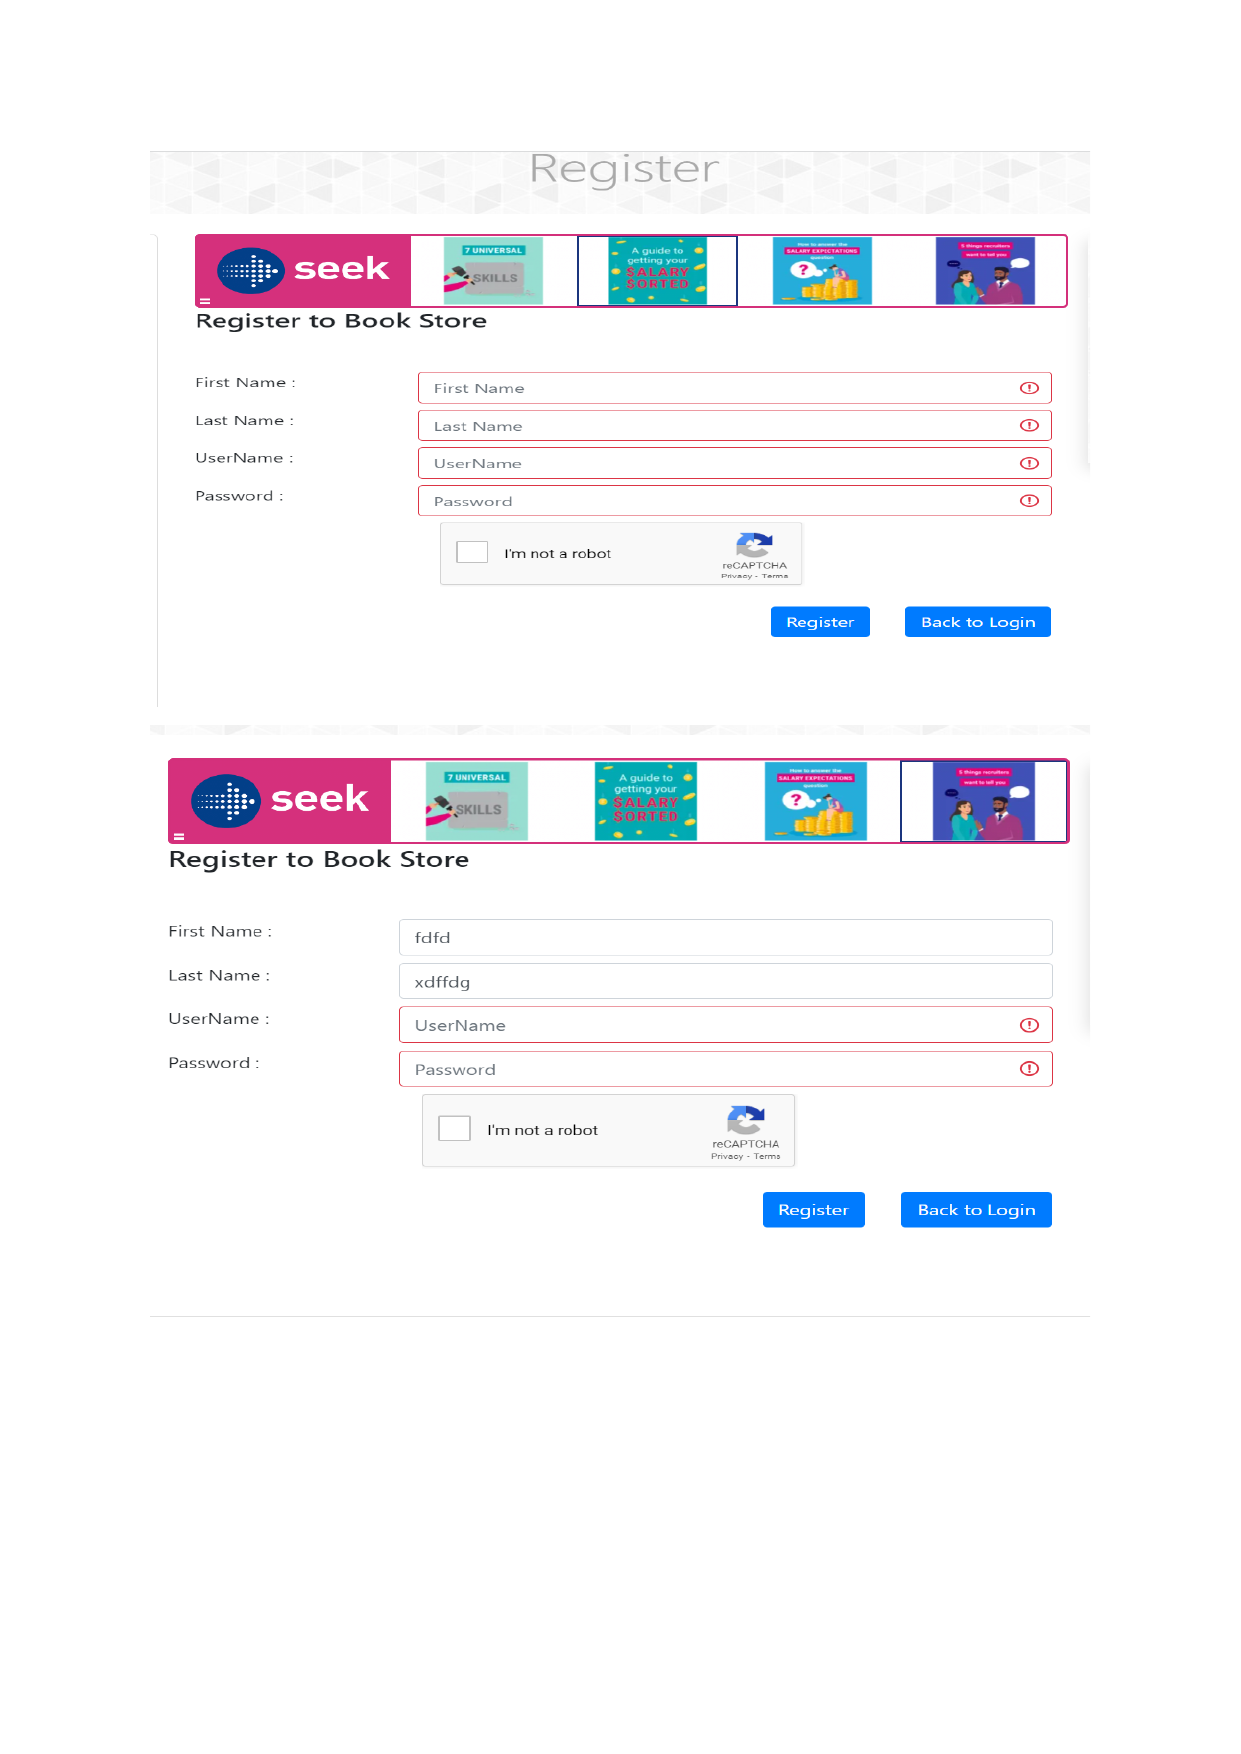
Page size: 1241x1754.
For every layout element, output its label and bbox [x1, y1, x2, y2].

picture [150, 725, 1091, 1317]
picture [150, 150, 1091, 707]
